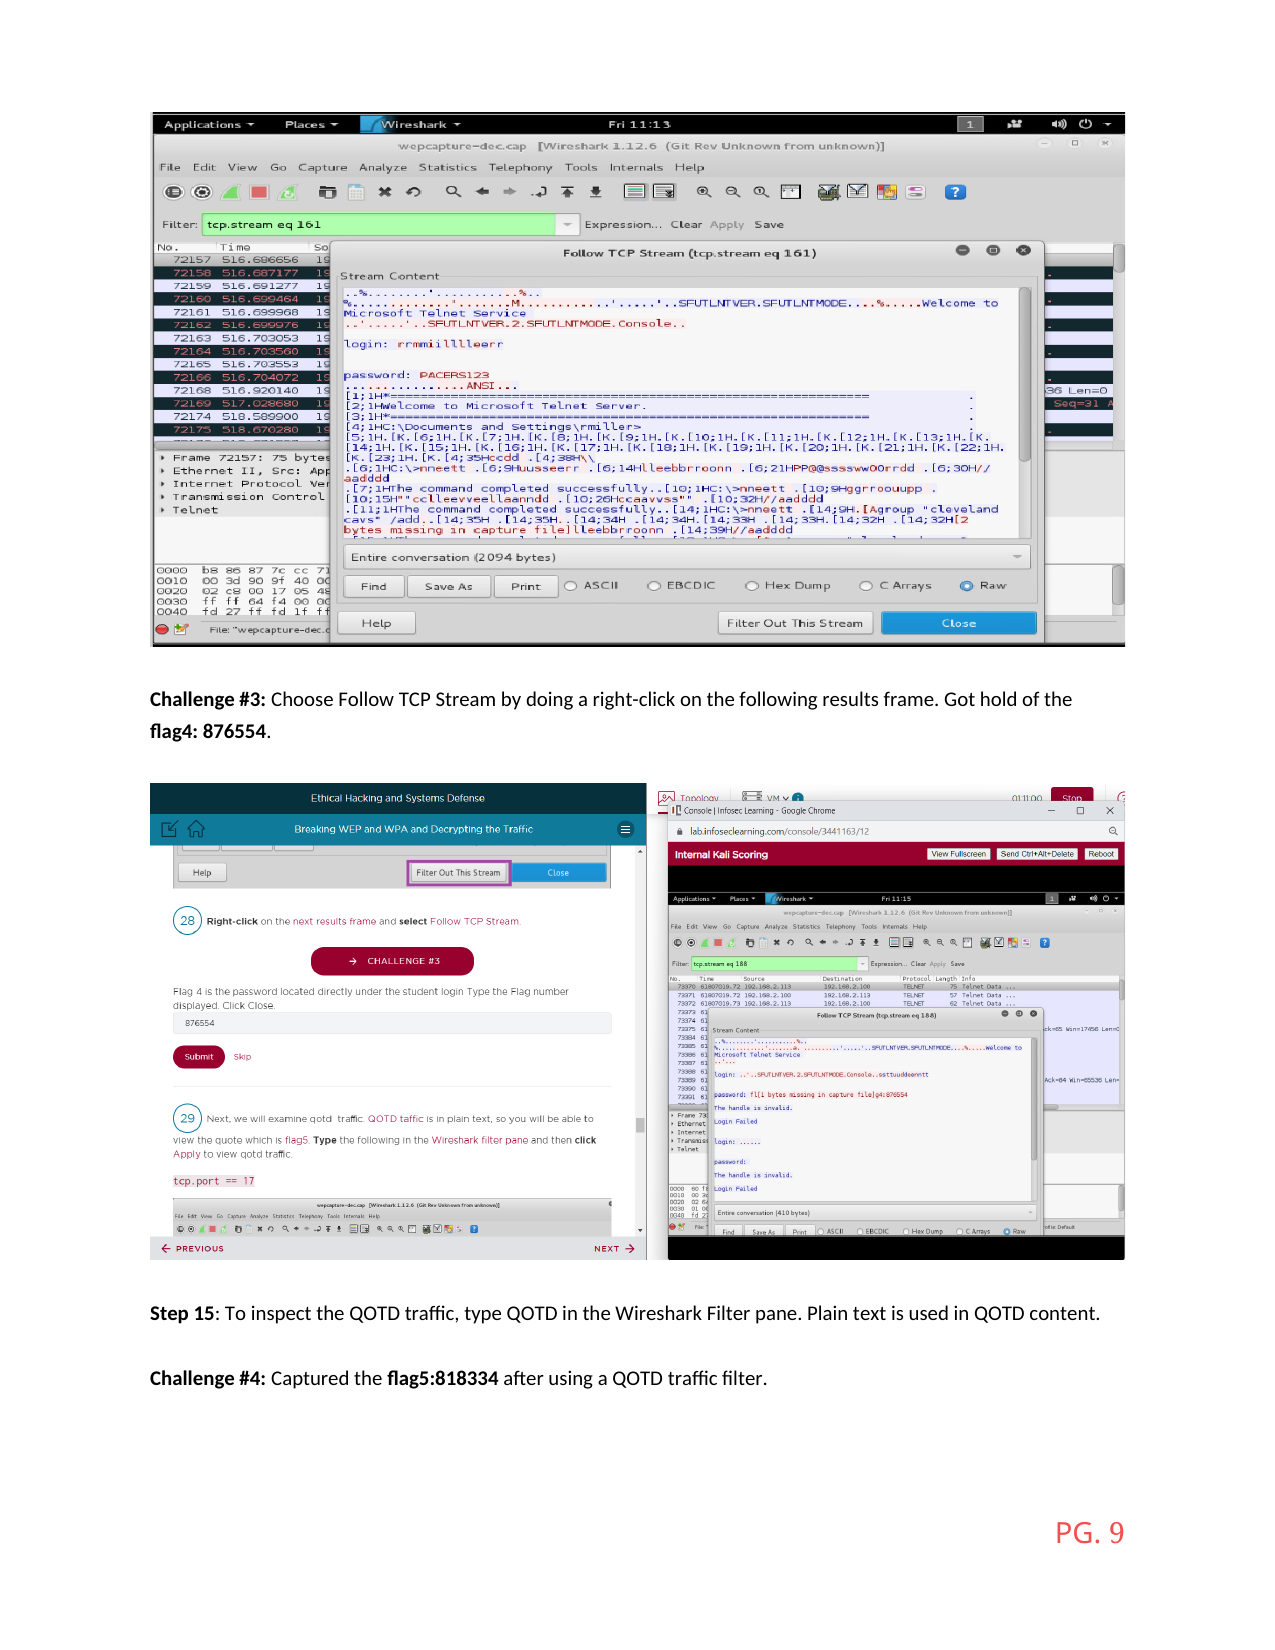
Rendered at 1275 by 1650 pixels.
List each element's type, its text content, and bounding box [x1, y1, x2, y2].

text Step 15: To inspect the QOTD traffic, type QOTD in the Wireshark Filter pane. Plain text is used in QOTD content. [150, 1300, 1125, 1326]
picture [150, 112, 1125, 647]
text Challenge #4: Captured the flag5:818334 after using a QOTD traffic filter. [150, 1365, 1125, 1391]
picture [150, 783, 1125, 1260]
text Challenge #3: Choose Follow TCP Stream by doing a right-click on the following results frame. Got hold of the flag4: 876554. [150, 687, 1125, 744]
